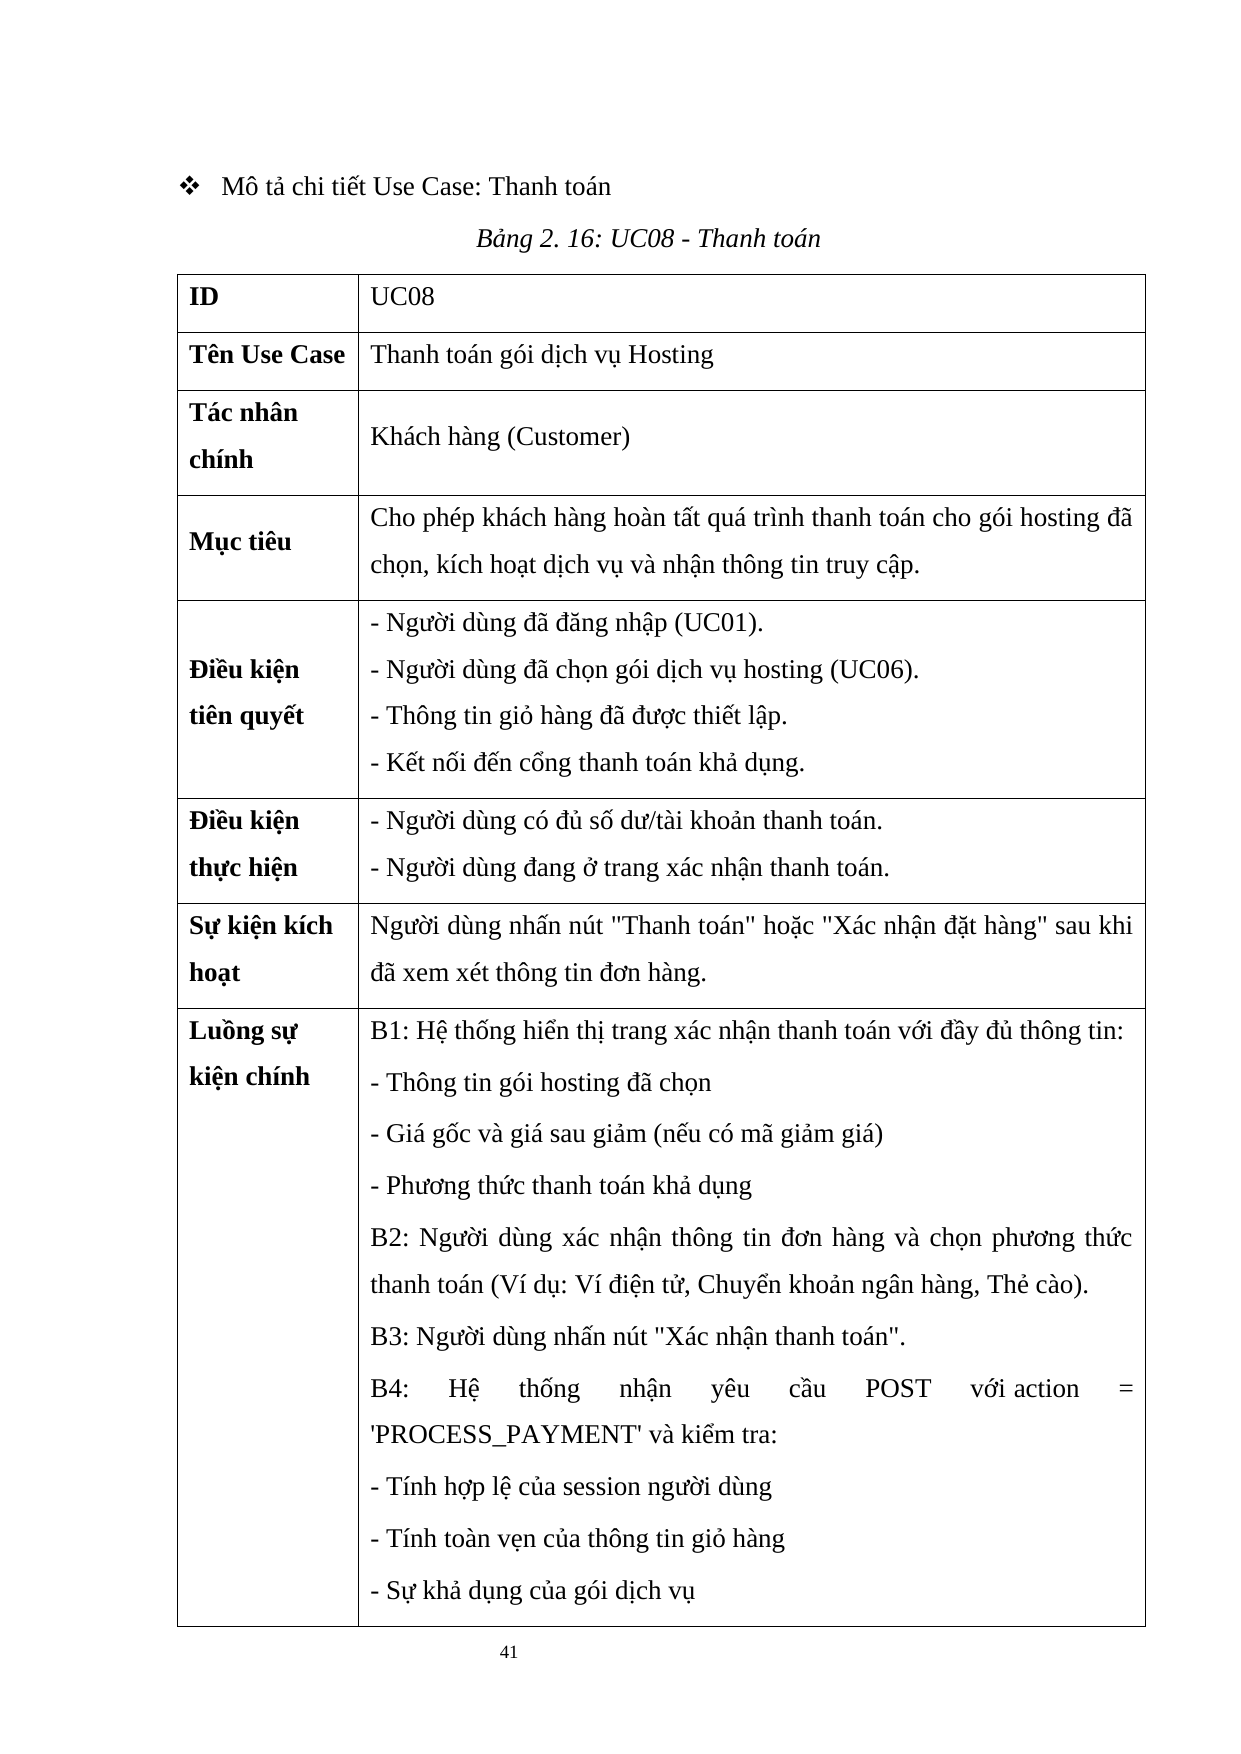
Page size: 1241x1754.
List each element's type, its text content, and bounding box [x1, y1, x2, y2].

table_cell Luồng sự kiện chính [178, 1009, 358, 1626]
table_cell Điều kiện tiên quyết [178, 601, 358, 798]
list Mô tả chi tiết Use Case: Thanh toán [177, 170, 1122, 201]
table_cell Thanh toán gói dịch vụ Hosting [359, 333, 1145, 390]
table_cell Điều kiện thực hiện [178, 799, 358, 903]
table_header ID [178, 275, 358, 332]
table_cell - Người dùng đã đăng nhập (UC01). - Người dùng đã chọn gói dịch vụ hosting (UC06). - Thông tin giỏ hàng đã được thiết lập. - Kết nối đến cổng thanh toán khả dụng. [359, 601, 1145, 798]
table_cell Khách hàng (Customer) [359, 391, 1145, 495]
table_cell Tác nhân chính [178, 391, 358, 495]
table_cell - Người dùng có đủ số dư/tài khoản thanh toán. - Người dùng đang ở trang xác nhận thanh toán. [359, 799, 1145, 903]
table_cell Cho phép khách hàng hoàn tất quá trình thanh toán cho gói hosting đã chọn, kích hoạt dịch vụ và nhận thông tin truy cập. [359, 496, 1145, 600]
table_header UC08 [359, 275, 1145, 332]
list Bảng 2. 16: UC08 - Thanh toán [177, 222, 1122, 253]
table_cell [359, 1009, 1145, 1626]
table_cell Người dùng nhấn nút "Thanh toán" hoặc "Xác nhận đặt hàng" sau khi đã xem xét thông tin đơn hàng. [359, 904, 1145, 1007]
table_cell Mục tiêu [178, 496, 358, 600]
table_cell Tên Use Case [178, 333, 358, 390]
table_cell Sự kiện kích hoạt [178, 904, 358, 1007]
